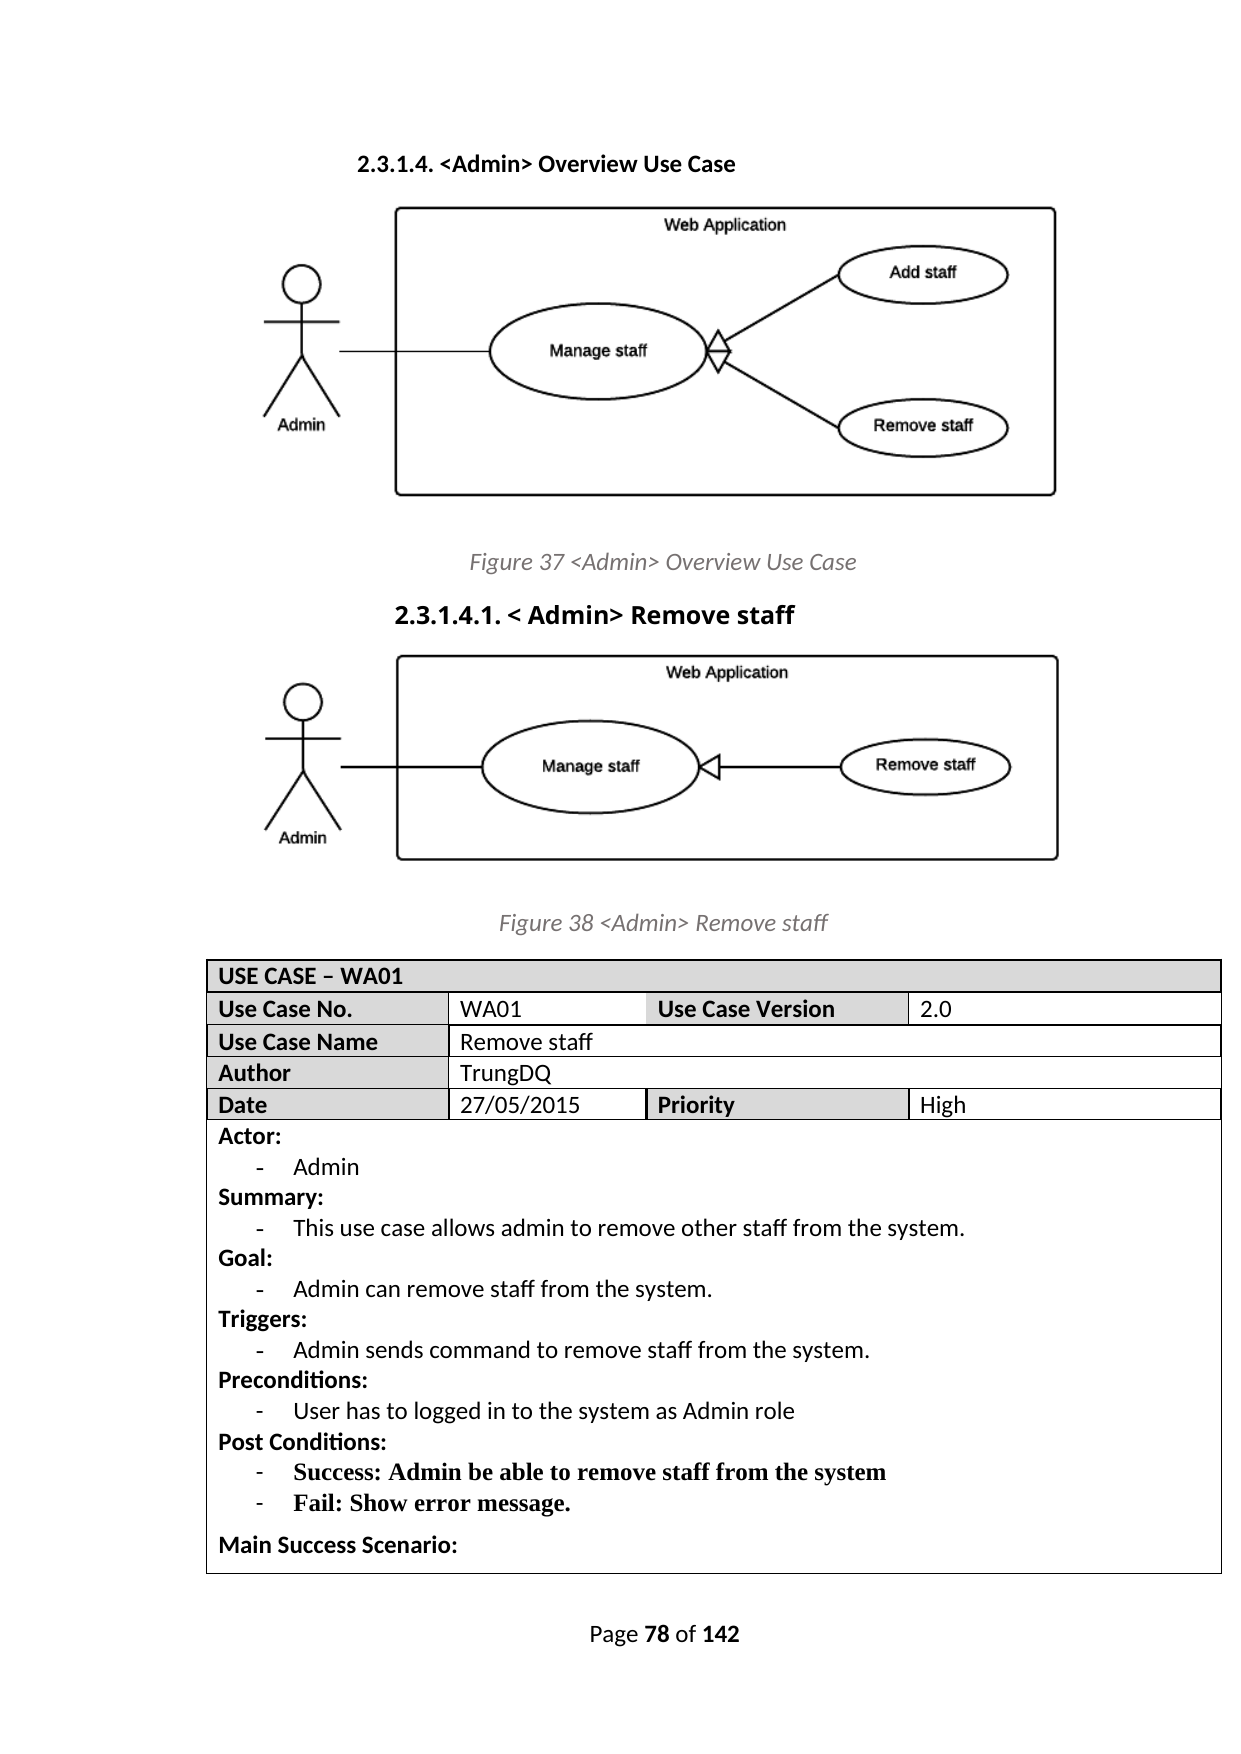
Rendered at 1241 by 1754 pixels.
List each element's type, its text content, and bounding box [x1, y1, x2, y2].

table_cell TrungDQ [449, 1057, 1221, 1088]
table_cell Date [208, 1089, 448, 1119]
table_header USE CASE – WA01 [208, 961, 1220, 991]
table_cell Priority [648, 1089, 908, 1119]
table_cell Remove staff [450, 1026, 1220, 1056]
table_cell Author [207, 1057, 448, 1088]
table_cell Use Case Name [208, 1025, 448, 1056]
table_cell 2.0 [909, 993, 1221, 1024]
subtitle < Admin> Remove staff [394, 597, 1122, 631]
table_cell 27/05/2015 [450, 1089, 645, 1119]
table_cell Use Case No. [207, 993, 448, 1024]
picture [244, 180, 1084, 527]
subtitle <Admin> Overview Use Case [357, 148, 1122, 178]
table_cell WA01 [449, 993, 646, 1024]
table_cell High [910, 1089, 1220, 1119]
picture [244, 634, 1084, 888]
table_cell Use Case Version [646, 993, 908, 1024]
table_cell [207, 1120, 1221, 1573]
